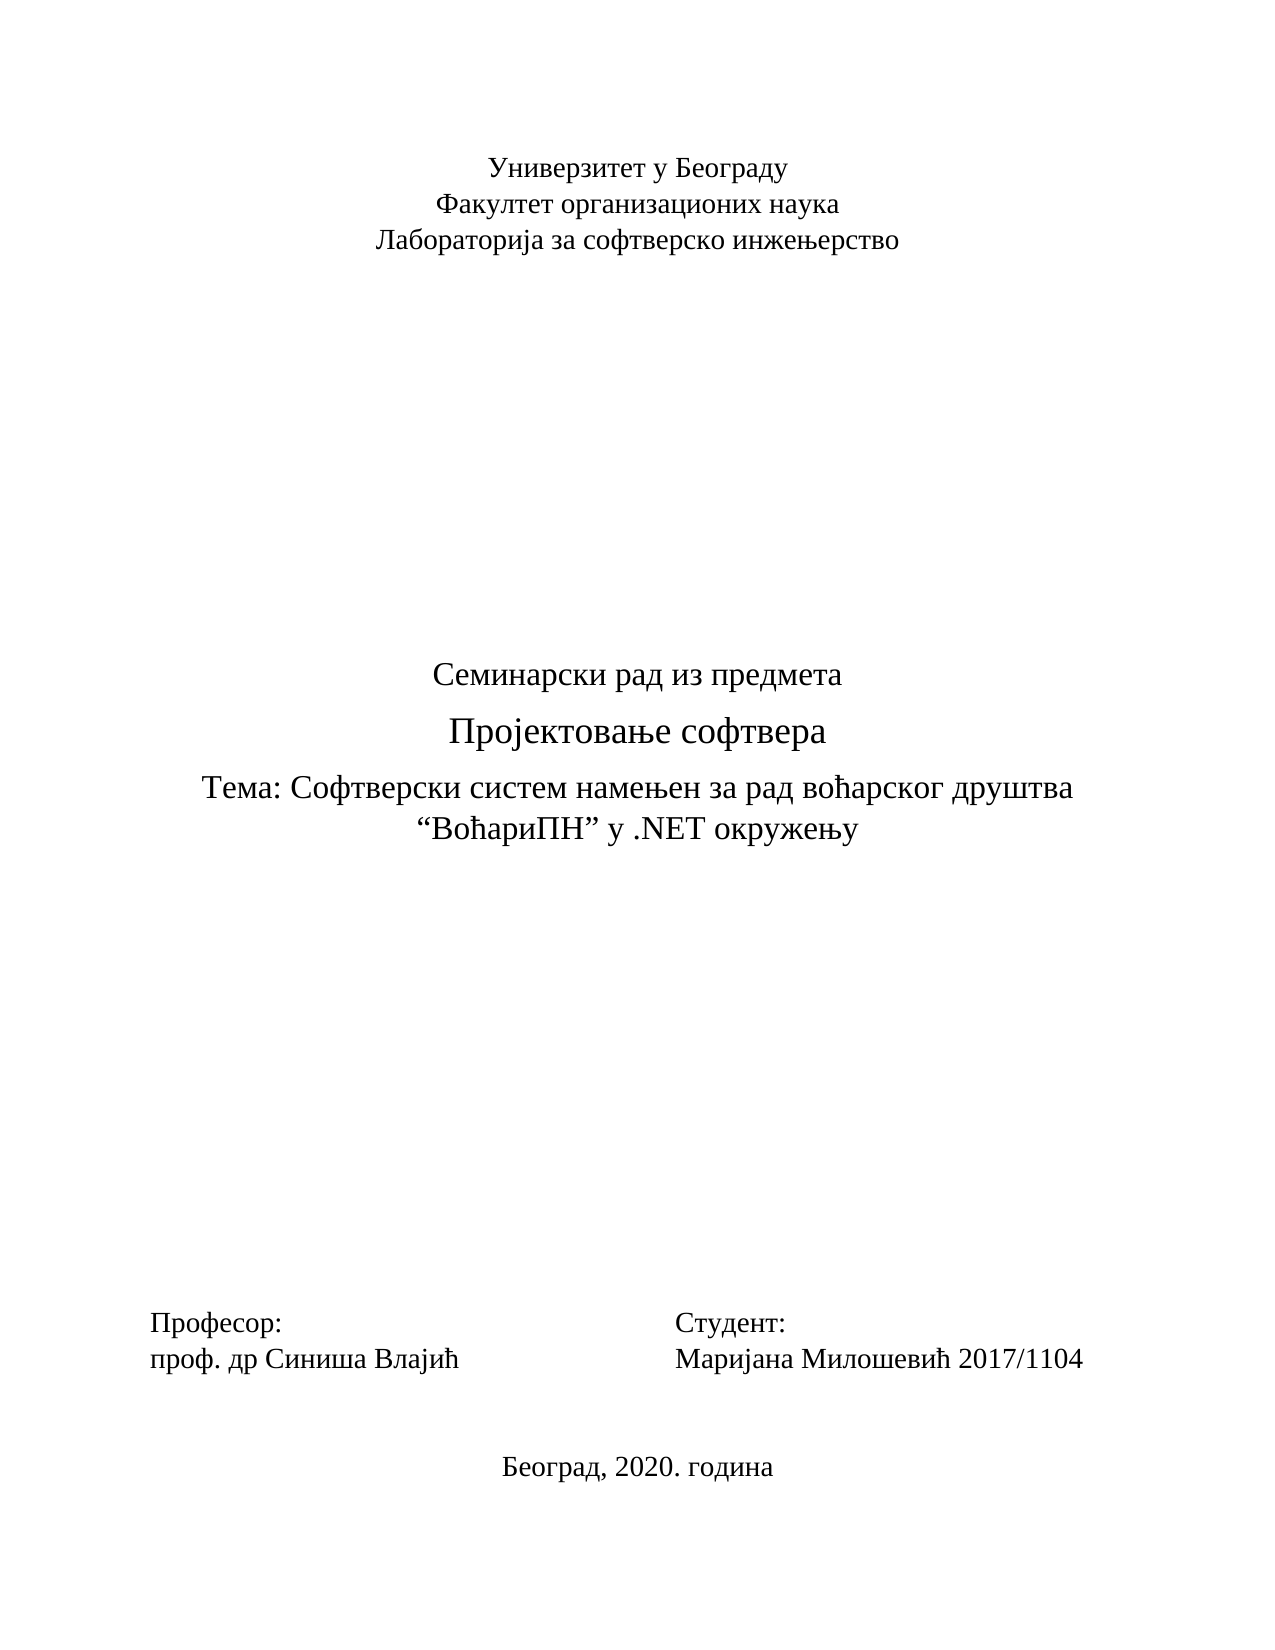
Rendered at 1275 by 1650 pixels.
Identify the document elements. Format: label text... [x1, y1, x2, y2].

text Тема: Софтверски систем намењен за рад воћарског друштва [150, 767, 1125, 806]
text “ВоћариПН” у .NET окружењу [150, 808, 1125, 847]
text Пројектовање софтвера [150, 708, 1125, 751]
text проф. др Синиша Влајић Маријана Милошевић 2017/1104 [150, 1341, 1125, 1374]
text Семинарски рад из предмета [150, 654, 1125, 693]
text Професор: Студент: [150, 1305, 1125, 1338]
text Лабораторија за софтверско инжењерство [150, 222, 1125, 256]
text Универзитет у Београду [150, 150, 1125, 183]
text Београд, 2020. година [150, 1449, 1125, 1483]
text Факултет организационих наука [150, 186, 1125, 220]
